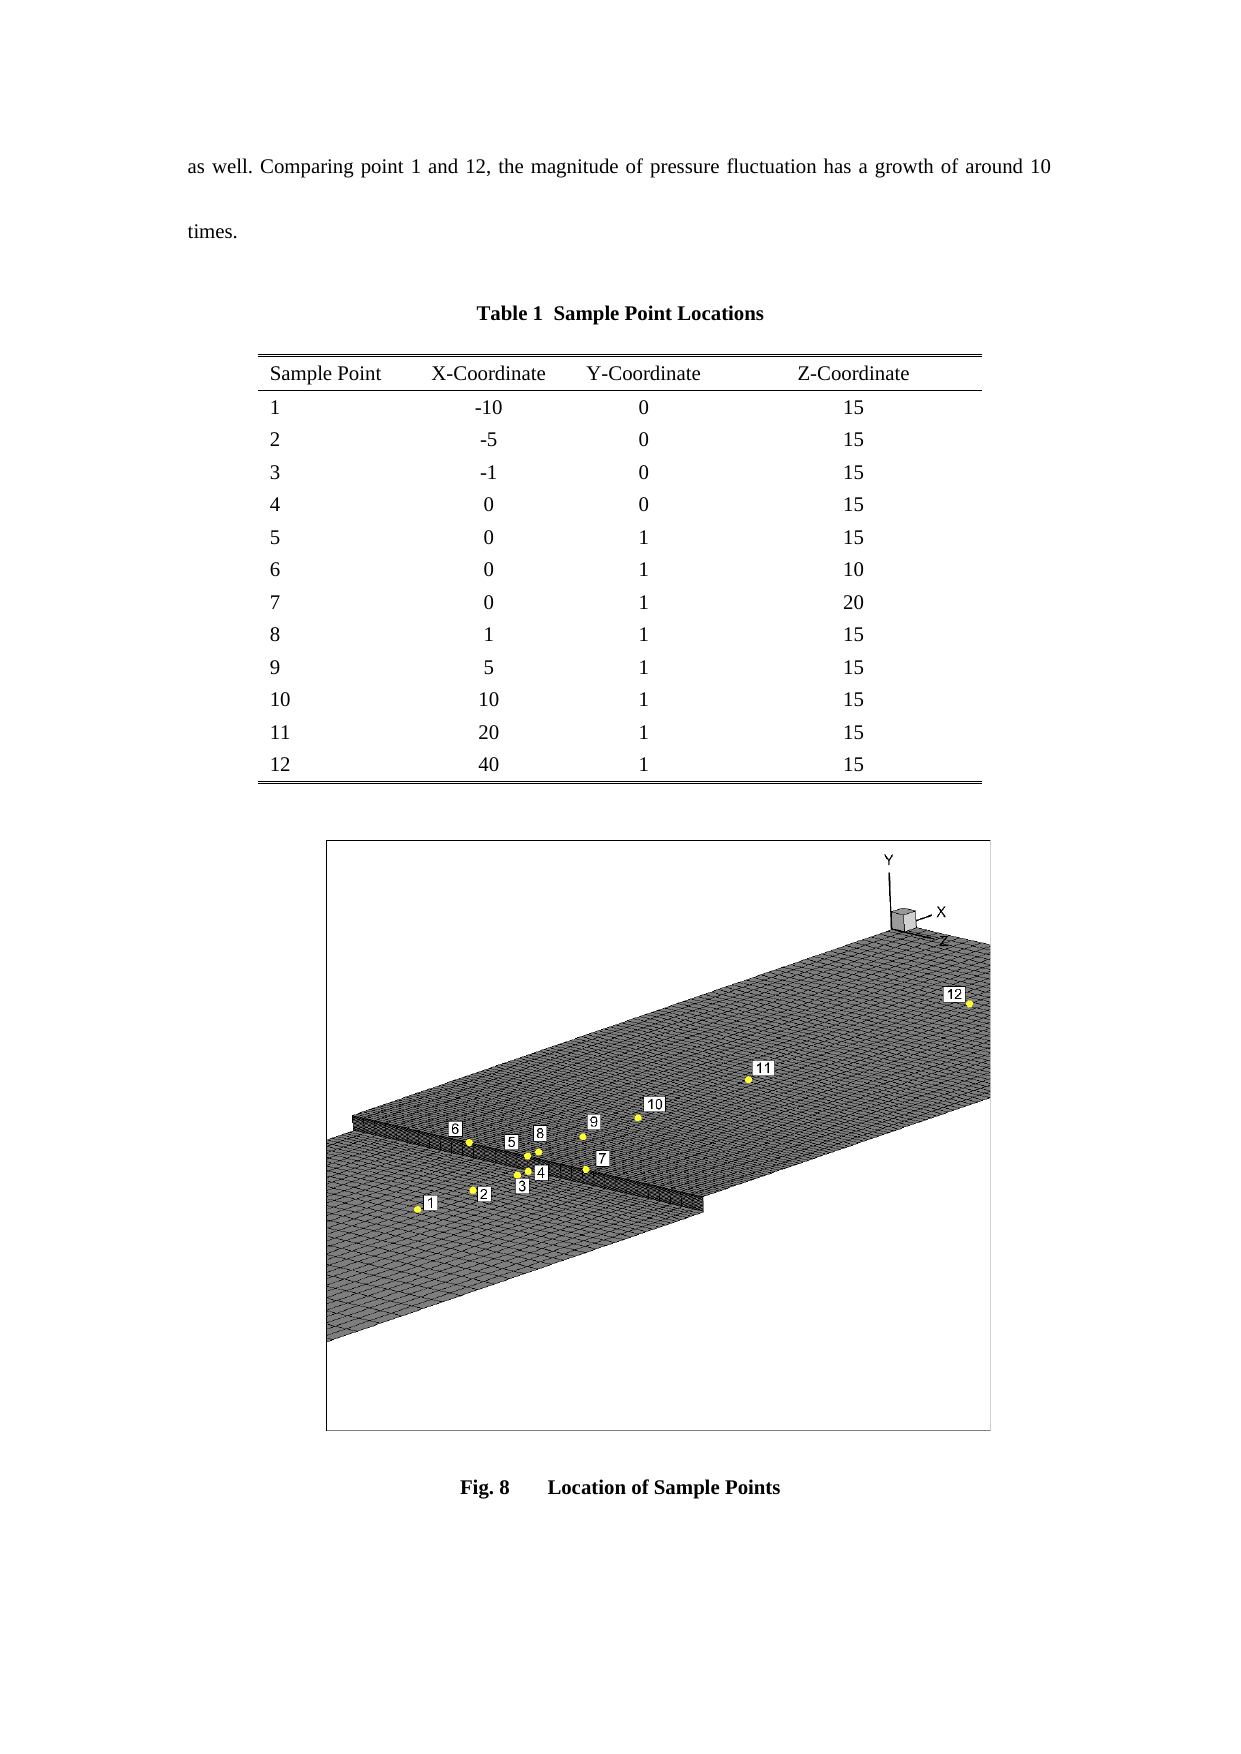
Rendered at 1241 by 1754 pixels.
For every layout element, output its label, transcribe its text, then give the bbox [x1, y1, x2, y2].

table_cell -10 [415, 391, 562, 423]
table_cell 10 [725, 553, 982, 586]
table_cell 1 [562, 618, 724, 651]
text Fig. 8 Location of Sample Points [187, 1470, 1053, 1503]
table_cell 5 [258, 521, 415, 553]
table_cell 15 [725, 488, 982, 521]
table_cell 1 [258, 391, 415, 423]
table_cell 12 [258, 748, 415, 781]
table_cell 6 [258, 553, 415, 586]
table_cell Z-Coordinate [725, 357, 982, 390]
table_cell 15 [725, 391, 982, 423]
table_cell 7 [258, 586, 415, 618]
table_cell 15 [725, 748, 982, 781]
table_cell 1 [562, 716, 724, 748]
table_cell 20 [725, 586, 982, 618]
table_cell 1 [562, 586, 724, 618]
table_cell 0 [415, 586, 562, 618]
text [187, 150, 1053, 247]
table_cell 15 [725, 456, 982, 488]
table_cell 8 [258, 618, 415, 651]
table_cell Sample Point [258, 357, 415, 390]
table_cell 0 [562, 423, 724, 456]
table_cell 11 [258, 716, 415, 748]
table_cell 1 [415, 618, 562, 651]
table_cell 40 [415, 748, 562, 781]
table_cell 1 [562, 521, 724, 553]
table_cell 0 [562, 391, 724, 423]
table_cell 0 [415, 521, 562, 553]
table_cell 1 [562, 651, 724, 683]
table_cell 0 [415, 553, 562, 586]
table_cell 15 [725, 716, 982, 748]
table_cell 3 [258, 456, 415, 488]
table_cell 1 [562, 748, 724, 781]
table_cell 1 [562, 553, 724, 586]
table_cell 5 [415, 651, 562, 683]
table_cell 10 [415, 683, 562, 716]
table_cell Y-Coordinate [562, 357, 724, 390]
table_cell 10 [258, 683, 415, 716]
table_cell 0 [415, 488, 562, 521]
table_cell 9 [258, 651, 415, 683]
table_cell 15 [725, 618, 982, 651]
table_cell 1 [562, 683, 724, 716]
table_cell -1 [415, 456, 562, 488]
table_cell 15 [725, 683, 982, 716]
table_cell 0 [562, 488, 724, 521]
table_cell 15 [725, 521, 982, 553]
table_cell -5 [415, 423, 562, 456]
table_header Table 1 Sample Point Locations [258, 272, 982, 354]
table_cell 20 [415, 716, 562, 748]
table_cell 15 [725, 651, 982, 683]
picture [326, 840, 991, 1431]
table_cell 15 [725, 423, 982, 456]
table_cell 2 [258, 423, 415, 456]
table_cell X-Coordinate [415, 357, 562, 390]
table_cell 4 [258, 488, 415, 521]
table_cell 0 [562, 456, 724, 488]
